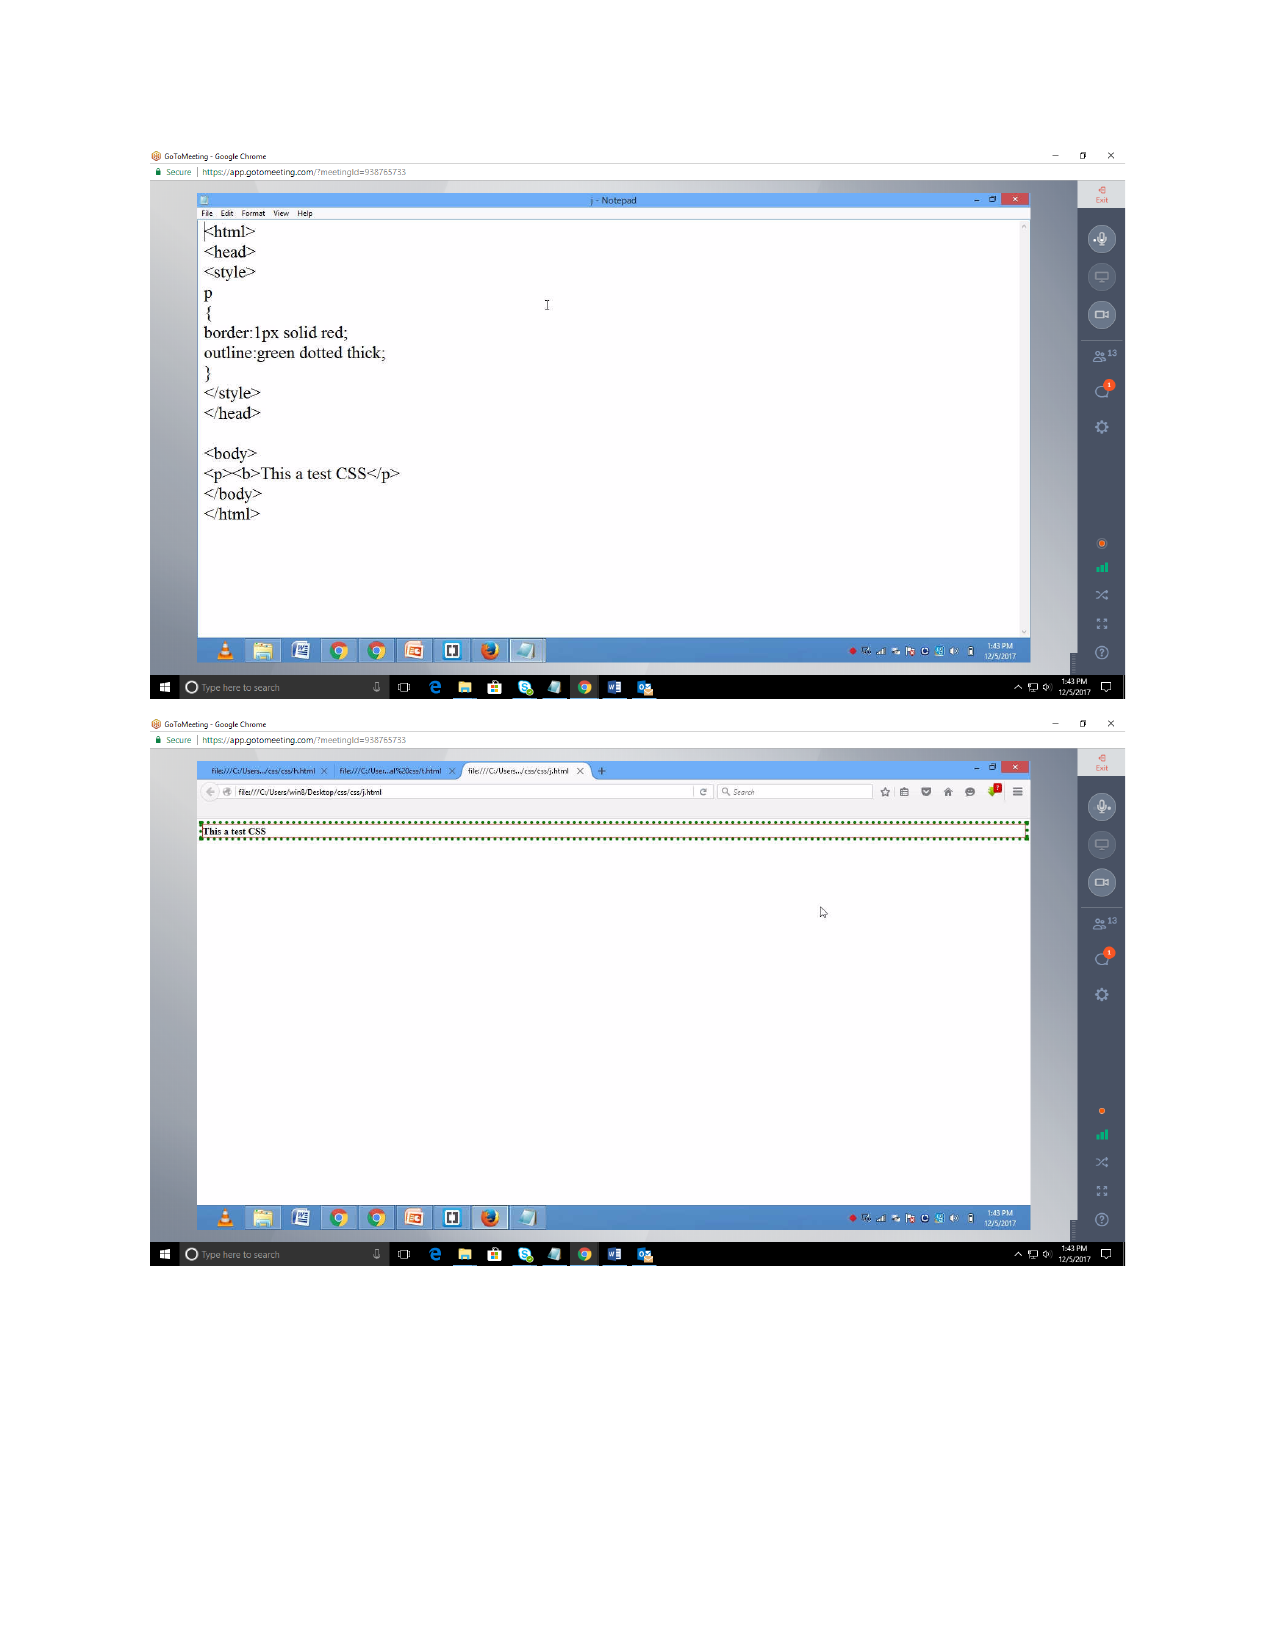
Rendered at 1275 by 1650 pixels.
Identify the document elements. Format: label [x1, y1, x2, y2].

picture [150, 150, 1125, 699]
picture [150, 717, 1125, 1266]
